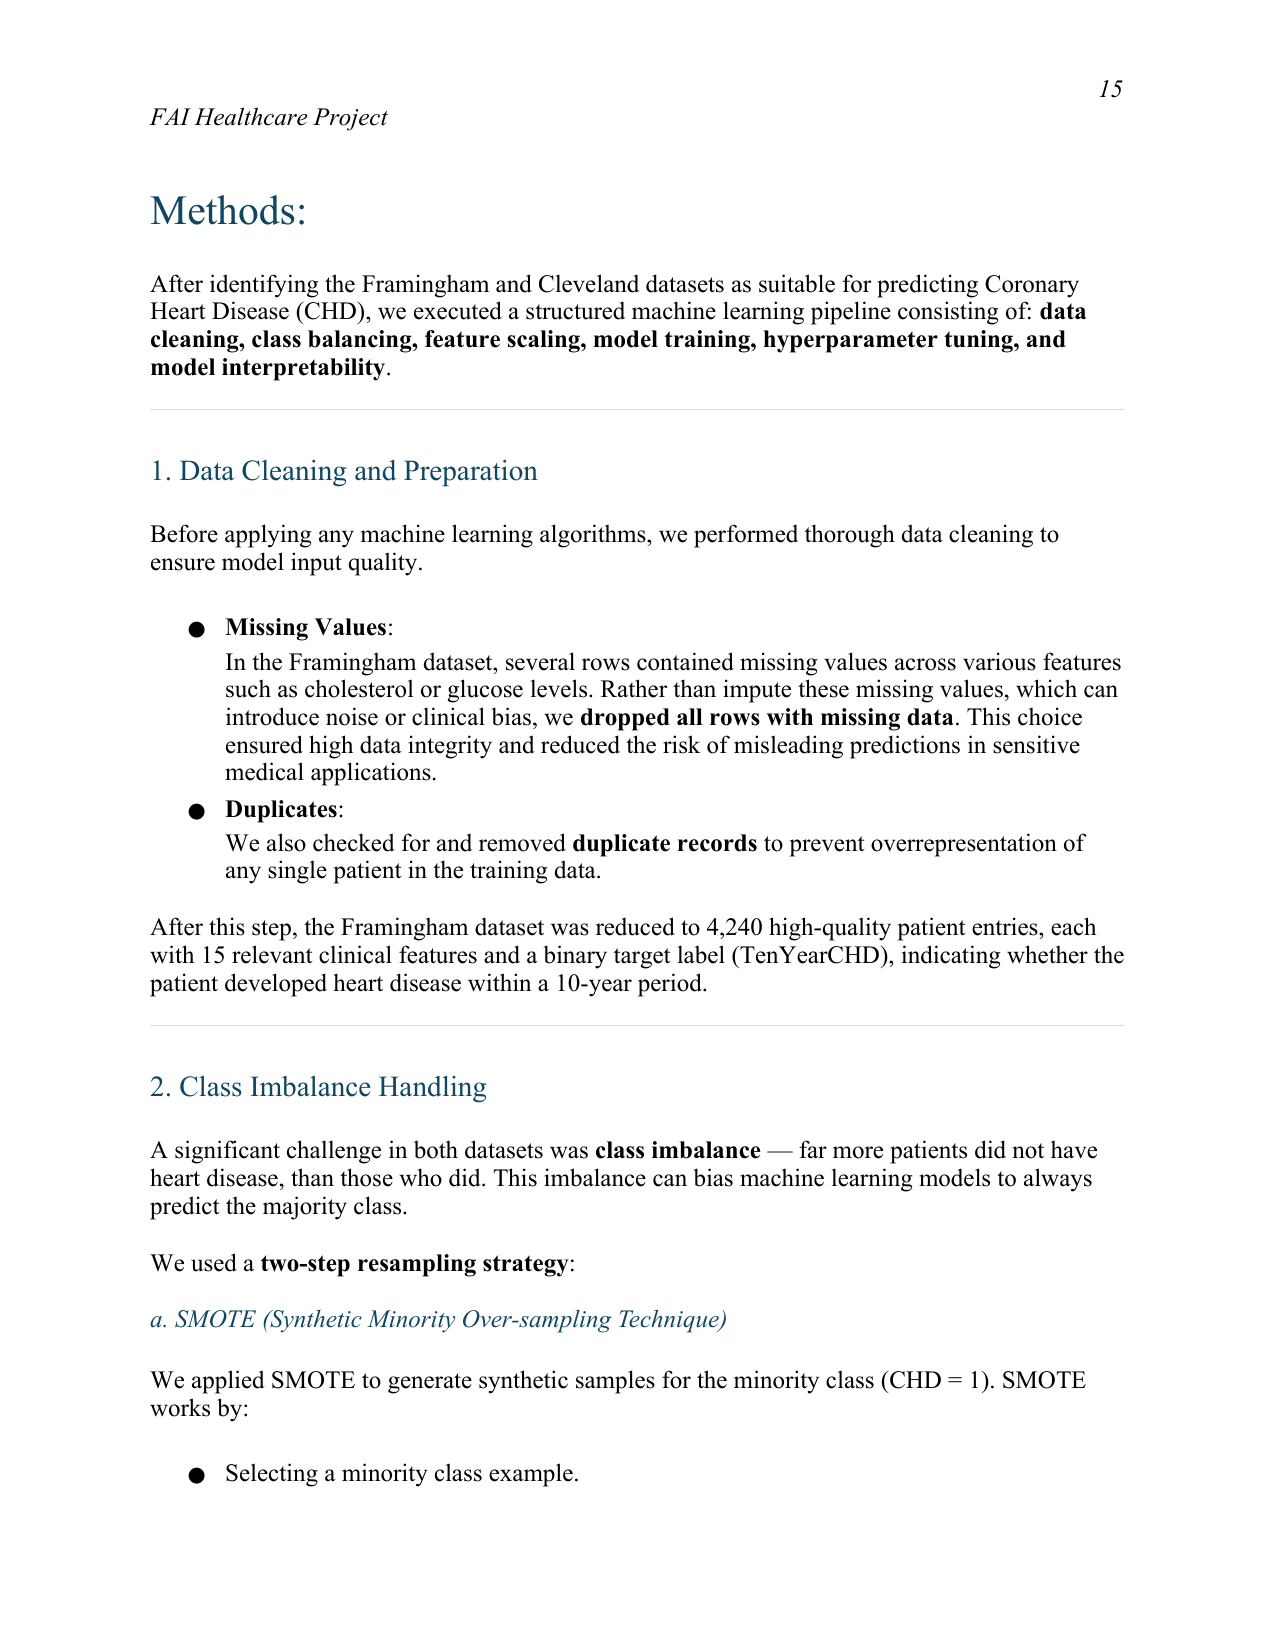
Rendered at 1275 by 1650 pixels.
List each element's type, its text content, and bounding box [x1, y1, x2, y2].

subtitle Methods: [150, 187, 1125, 234]
text We applied SMOTE to generate synthetic samples for the minority class (CHD = 1). SMOTE works by: [150, 1366, 1125, 1422]
text After identifying the Framingham and Cleveland datasets as suitable for predicting Coronary Heart Disease (CHD), we executed a structured machine learning pipeline consisting of: data cleaning, class balancing, feature scaling, model training, hyperparameter tuning, and model interpretability. [150, 270, 1125, 381]
list Duplicates: We also checked for and removed duplicate records to prevent overrepresentation of any single patient in the training data. [187, 786, 1125, 884]
subtitle a. SMOTE (Synthetic Minority Over-sampling Technique) [150, 1306, 1125, 1333]
list Missing Values: In the Framingham dataset, several rows contained missing values across various features such as cholesterol or glucose levels. Rather than impute these missing values, which can introduce noise or clinical bias, we dropped all rows with missing data. This choice ensured high data integrity and reduced the risk of misleading predictions in sensitive medical applications. [187, 605, 1125, 786]
text A significant challenge in both datasets was class imbalance — far more patients did not have heart disease, than those who did. This imbalance can bias machine learning models to always predict the majority class. [150, 1136, 1125, 1219]
text Before applying any machine learning algorithms, we performed thorough data cleaning to ensure model input quality. [150, 520, 1125, 576]
text After this step, the Framingham dataset was reduced to 4,240 high-quality patient entries, each with 15 relevant clinical features and a binary target label (TenYearCHD), indicating whether the patient developed heart disease within a 10-year period. [150, 913, 1125, 997]
subtitle 1. Data Cleaning and Preparation [150, 454, 1125, 486]
subtitle 2. Class Imbalance Handling [150, 1070, 1125, 1102]
list Selecting a minority class example. [187, 1451, 1125, 1494]
text We used a two-step resampling strategy: [150, 1249, 1125, 1276]
